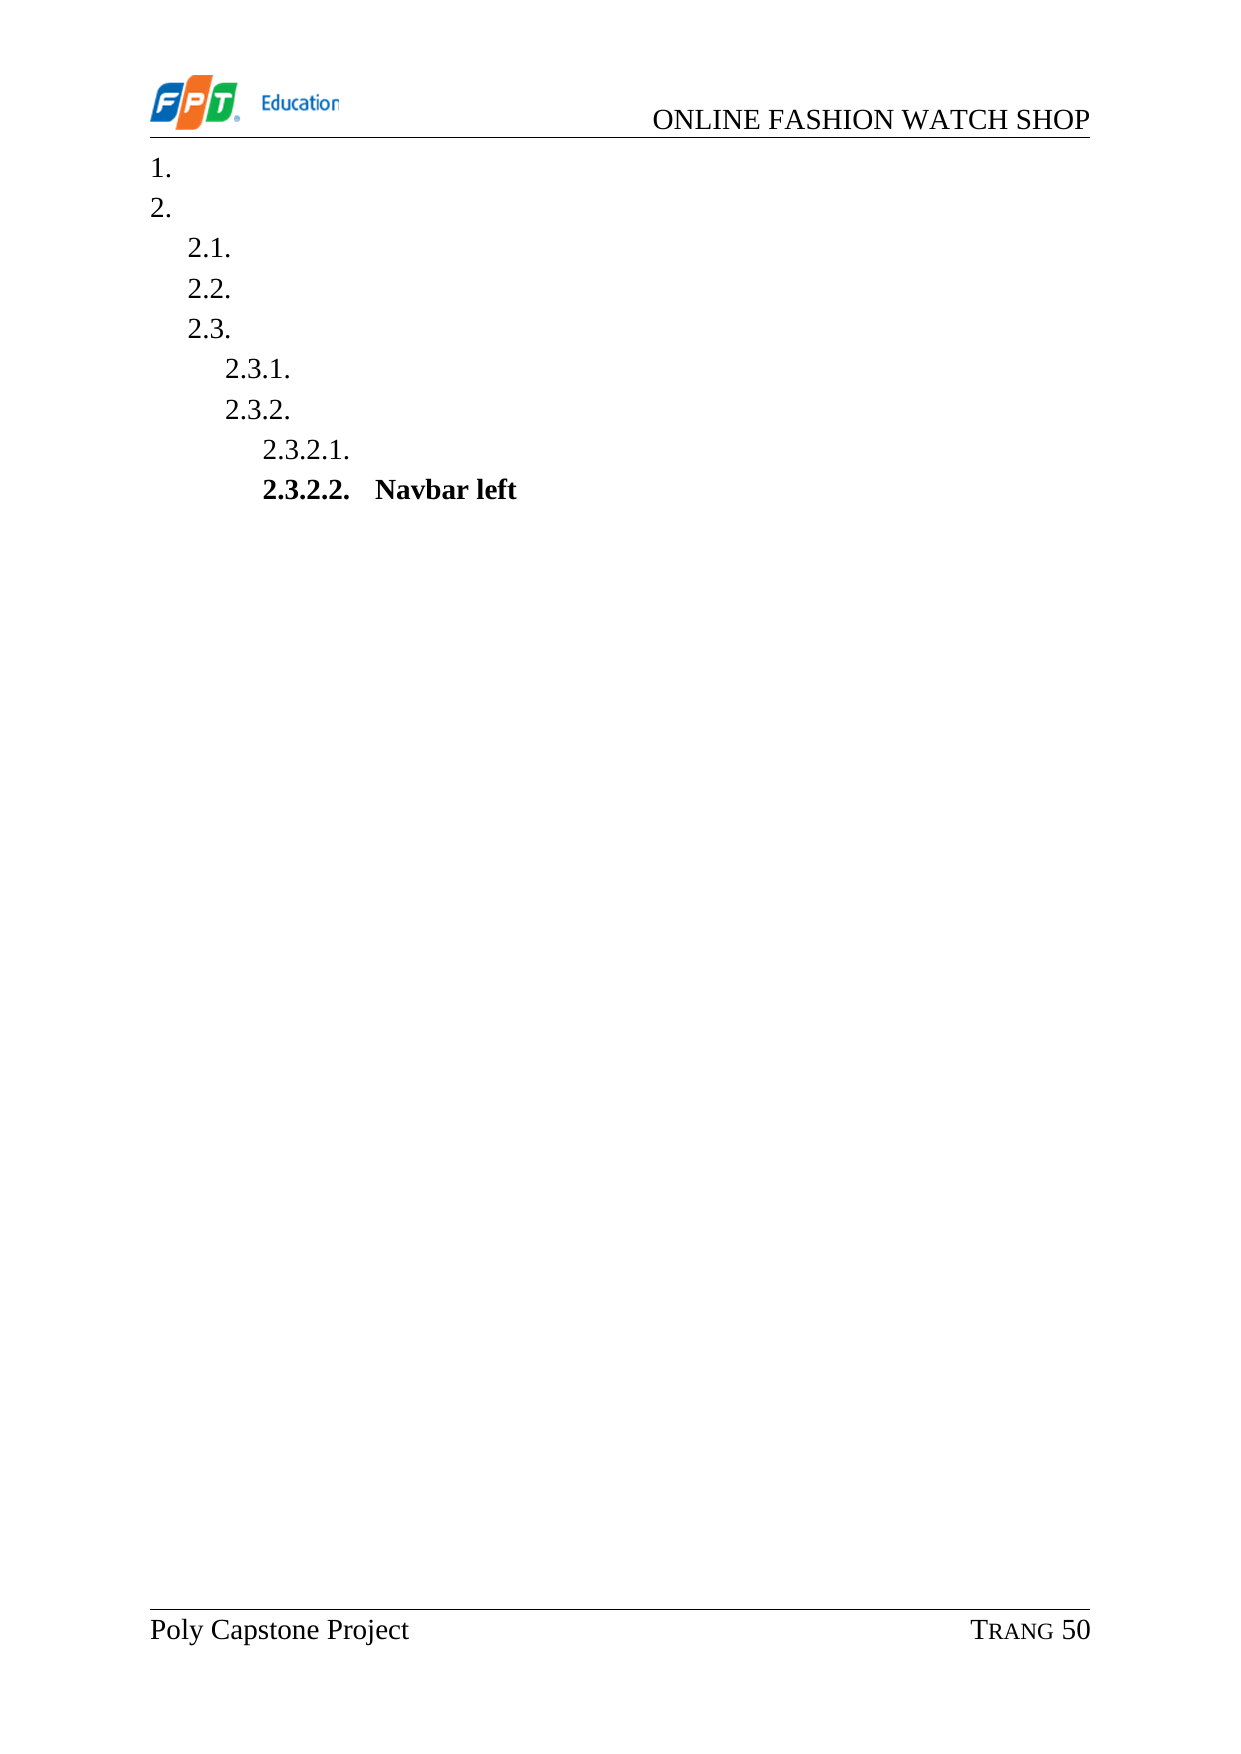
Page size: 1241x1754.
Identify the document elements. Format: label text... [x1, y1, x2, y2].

picture [150, 75, 339, 130]
subtitle Navbar left [262, 472, 1090, 506]
